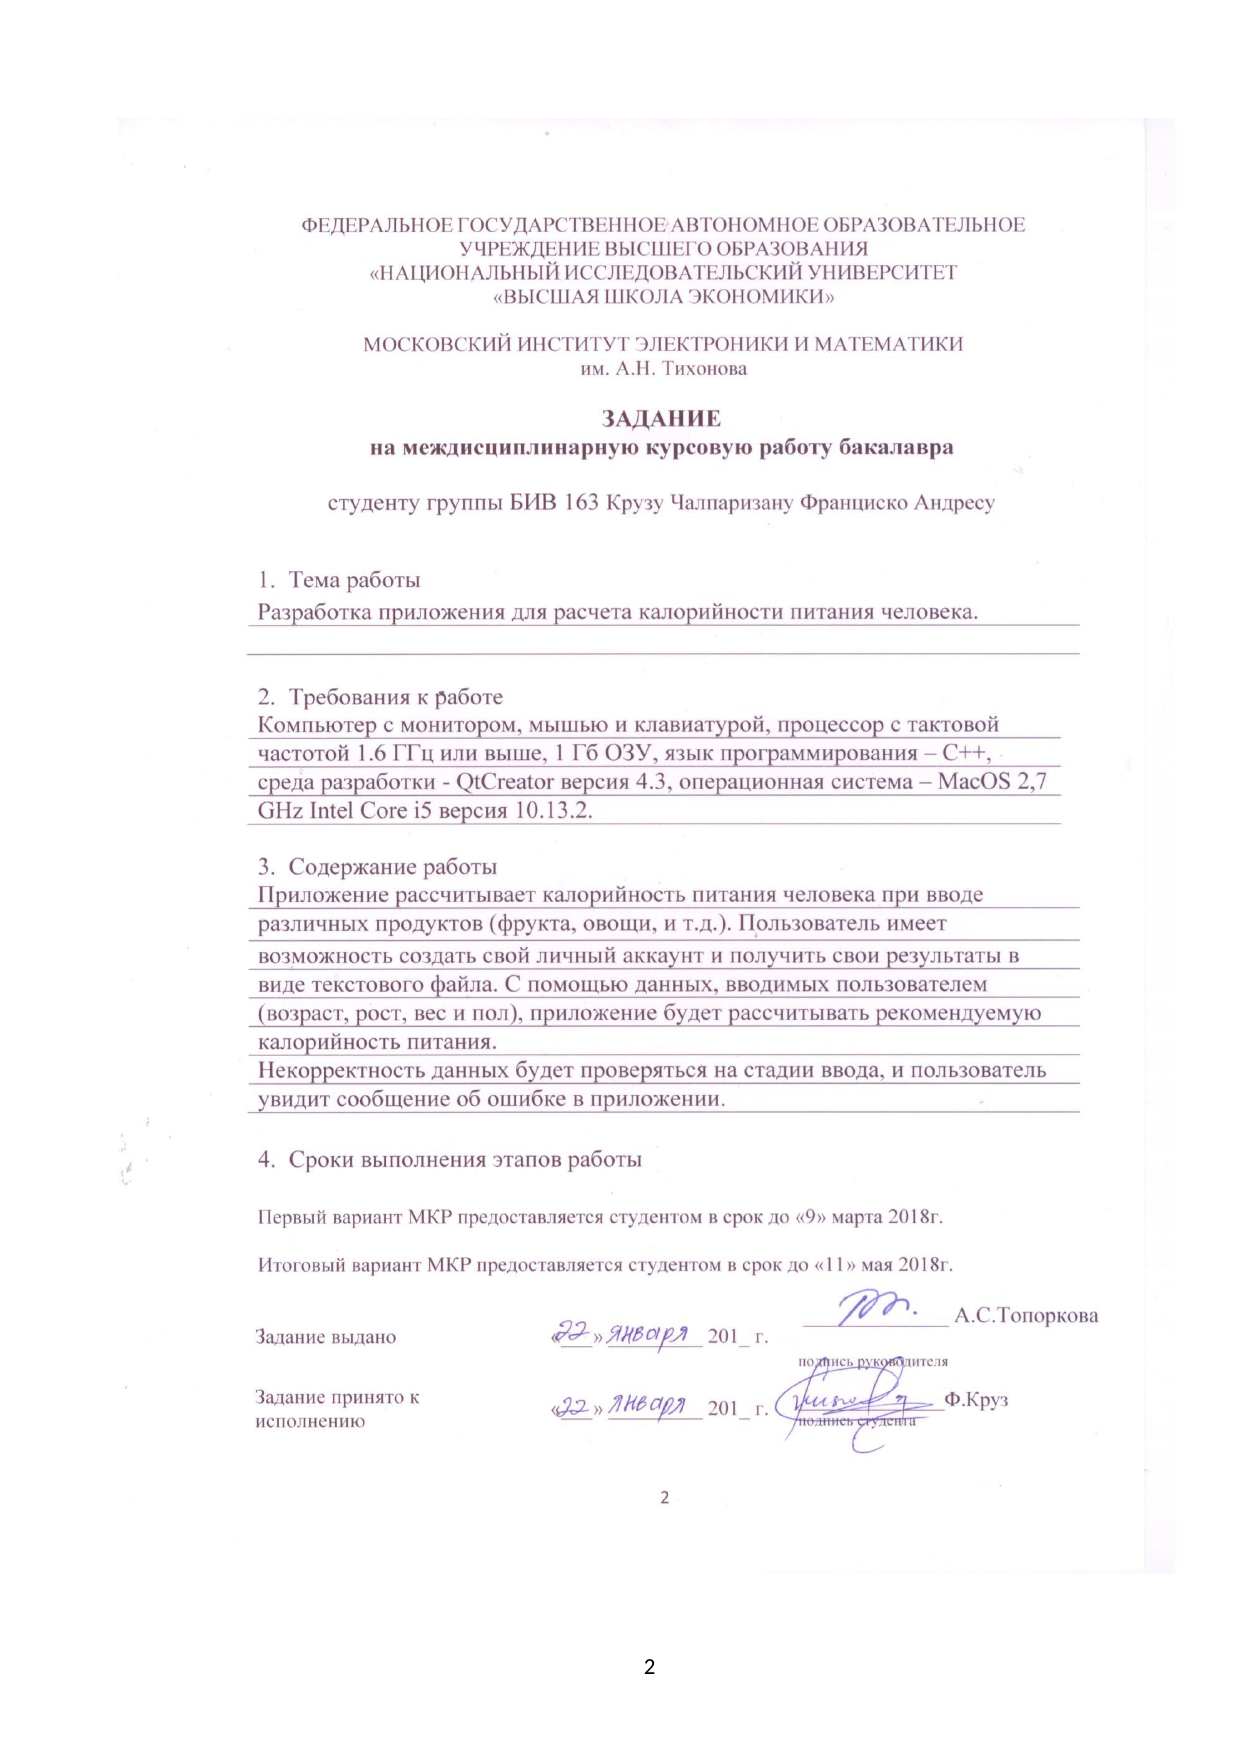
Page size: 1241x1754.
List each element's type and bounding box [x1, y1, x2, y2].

picture [118, 118, 1181, 1578]
